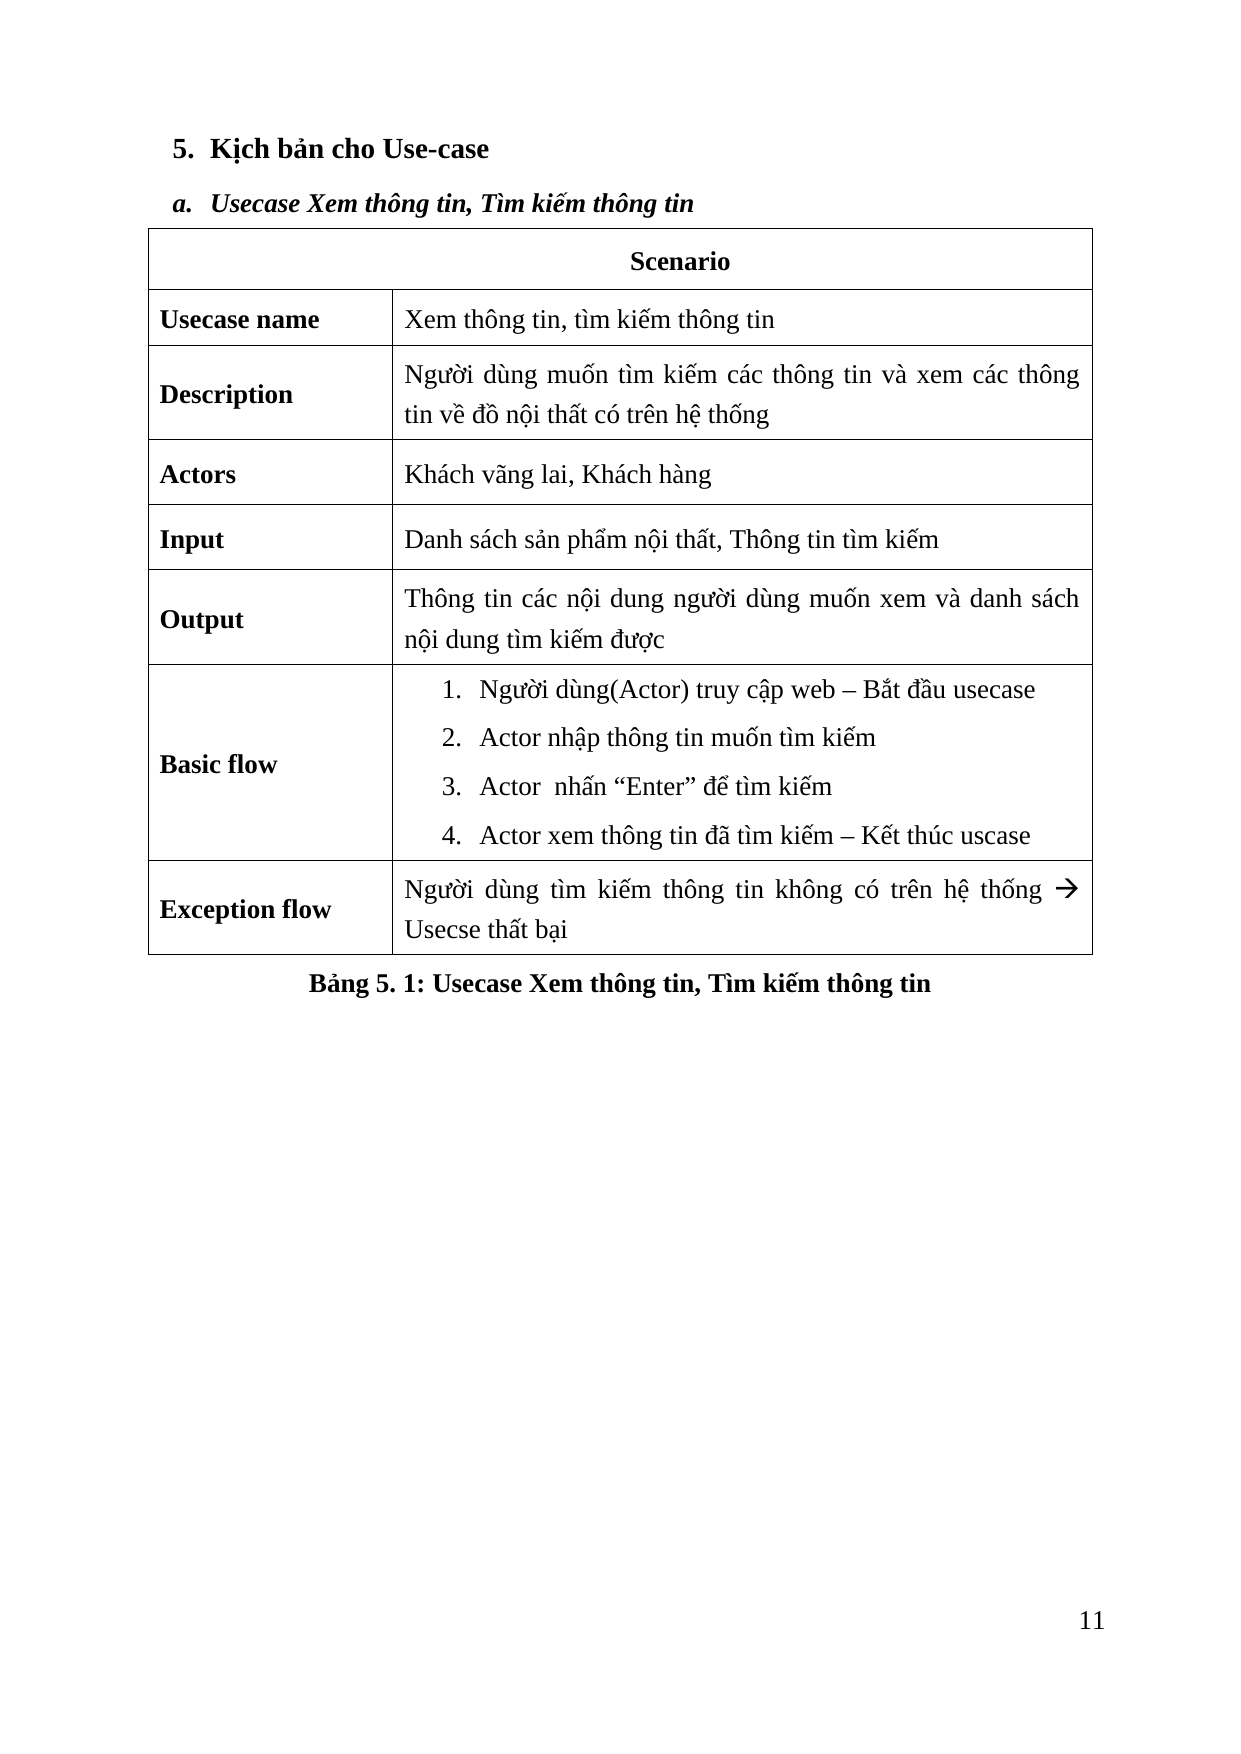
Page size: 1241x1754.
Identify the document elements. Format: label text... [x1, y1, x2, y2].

table_cell Danh sách sản phẩm nội thất, Thông tin tìm kiếm [393, 505, 1092, 569]
table_cell Exception flow [149, 861, 392, 954]
table_cell Thông tin các nội dung người dùng muốn xem và danh sách nội dung tìm kiếm được [393, 570, 1092, 663]
table_cell Actors [149, 440, 392, 503]
table_cell Người dùng tìm kiếm thông tin không có trên hệ thống Usecse thất bại [393, 861, 1092, 954]
table_cell Usecase name [149, 290, 392, 344]
table_cell Người dùng muốn tìm kiếm các thông tin và xem các thông tin về đồ nội thất có trên hệ thống [393, 346, 1092, 439]
table_cell Khách vãng lai, Khách hàng [393, 440, 1092, 503]
subtitle Usecase Xem thông tin, Tìm kiếm thông tin [172, 187, 1105, 218]
table_header Scenario [149, 229, 1092, 289]
table_cell Description [149, 346, 392, 439]
subtitle Kịch bản cho Use-case [172, 131, 1105, 165]
table_cell Basic flow [149, 665, 392, 859]
table_cell Người dùng(Actor) truy cập web – Bắt đầu usecase Actor nhập thông tin muốn tìm kiếm Actor nhấn “Enter” để tìm kiếm Actor xem thông tin đã tìm kiếm – Kết thúc uscase [393, 665, 1092, 859]
table_cell Input [149, 505, 392, 569]
table_cell Output [149, 570, 392, 663]
text Bảng 5. 1: Usecase Xem thông tin, Tìm kiếm thông tin [135, 967, 1105, 999]
table_cell Xem thông tin, tìm kiếm thông tin [393, 290, 1092, 344]
